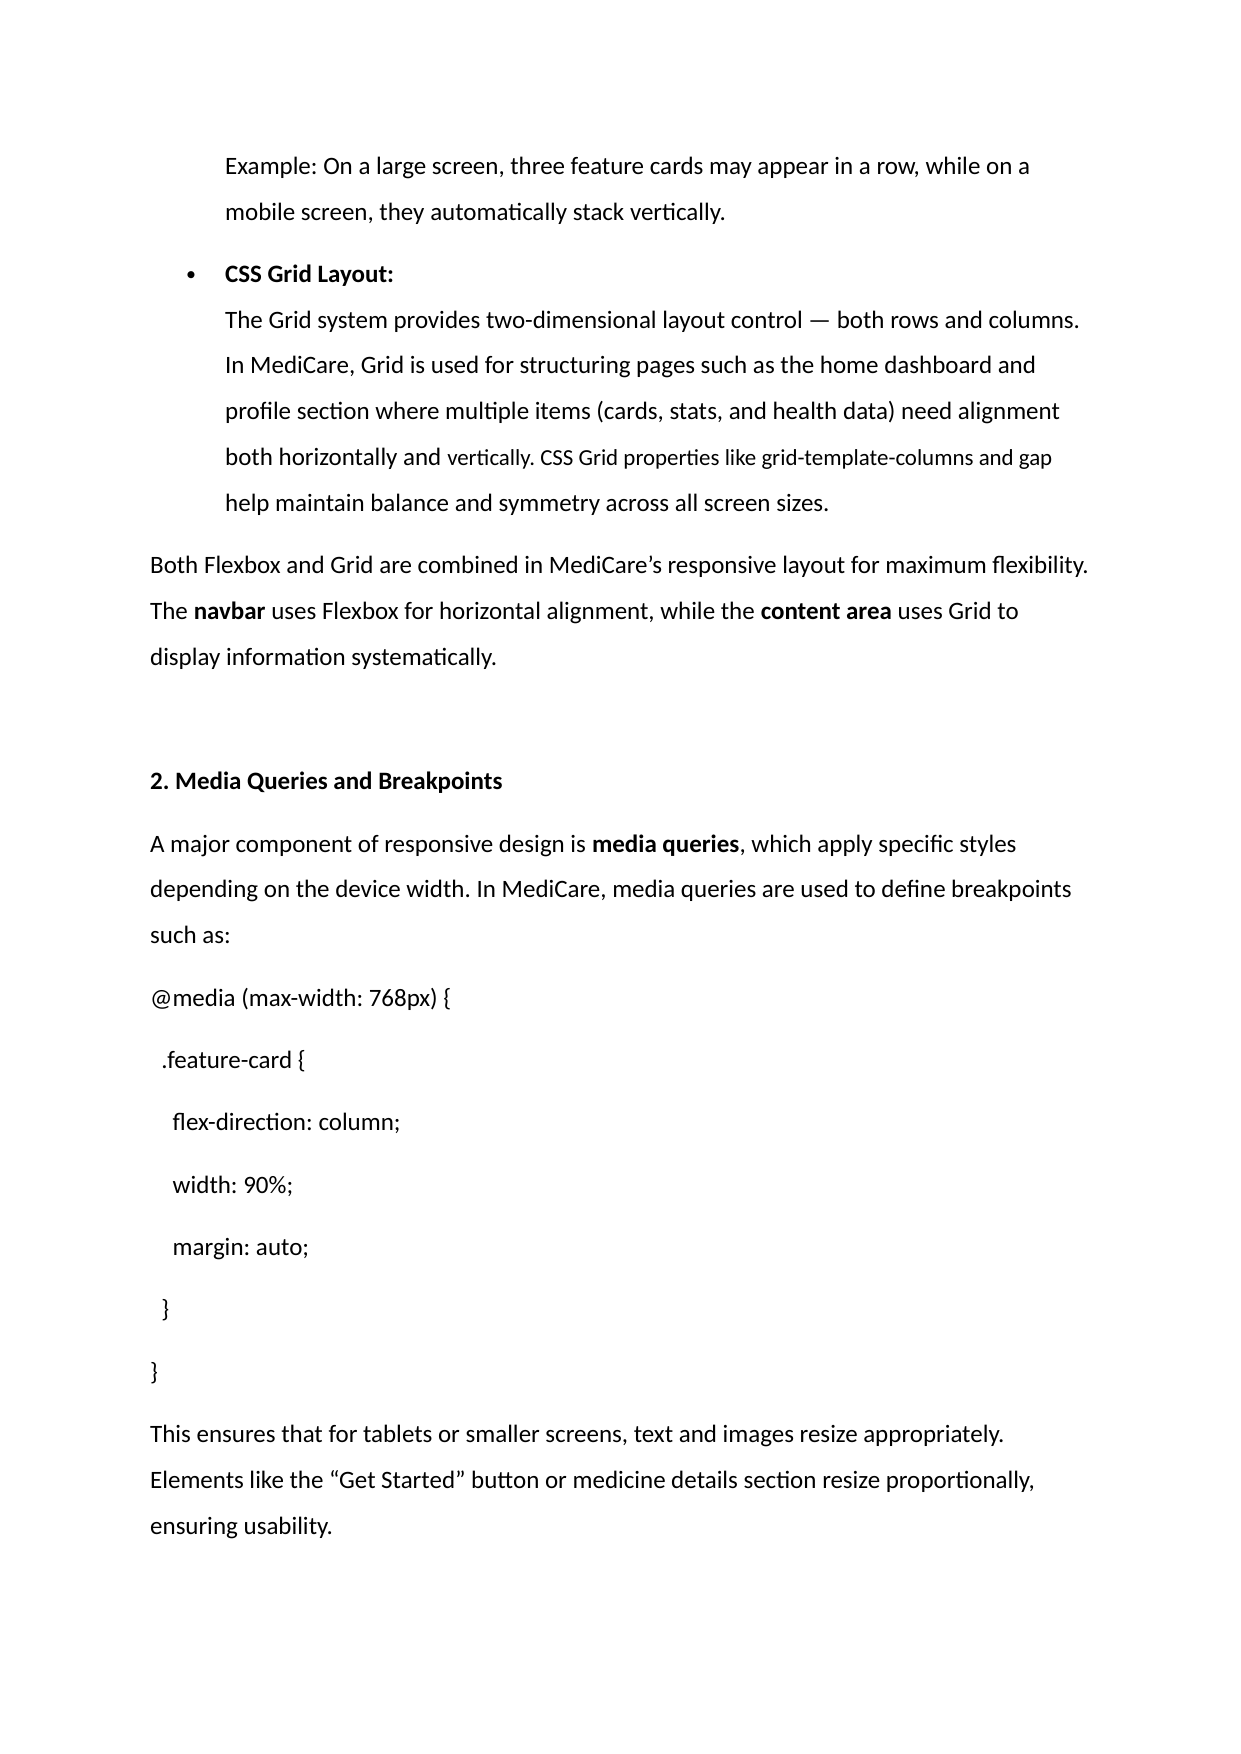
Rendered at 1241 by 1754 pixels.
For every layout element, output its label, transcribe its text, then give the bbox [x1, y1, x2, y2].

text } [150, 1356, 1090, 1387]
text width: 90%; [150, 1169, 1090, 1199]
list CSS Grid Layout: The Grid system provides two-dimensional layout control — both rows and columns. In MediCare, Grid is used for structuring pages such as the home dashboard and profile section where multiple items (cards, stats, and health data) need alignment both horizontally and vertically. CSS Grid properties like grid-template-columns and gap help maintain balance and symmetry across all screen sizes. [187, 258, 1090, 517]
text flex-direction: column; [150, 1106, 1090, 1137]
text This ensures that for tablets or smaller screens, text and images resize appropriately. Elements like the “Get Started” button or medicine details section resize proportionally, ensuring usability. [150, 1418, 1090, 1540]
text @media (max-width: 768px) { [150, 982, 1090, 1012]
text } [150, 1294, 1090, 1324]
text .feature-card { [150, 1044, 1090, 1074]
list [187, 150, 1090, 226]
text A major component of responsive design is media queries, which apply specific styles depending on the device width. In MediCare, media queries are used to define breakpoints such as: [150, 828, 1090, 950]
text margin: auto; [150, 1231, 1090, 1262]
text Both Flexbox and Grid are combined in MediCare’s responsive layout for maximum flexibility. The navbar uses Flexbox for horizontal alignment, while the content area uses Grid to display information systematically. [150, 549, 1090, 671]
text 2. Media Queries and Breakpoints [150, 765, 1090, 796]
